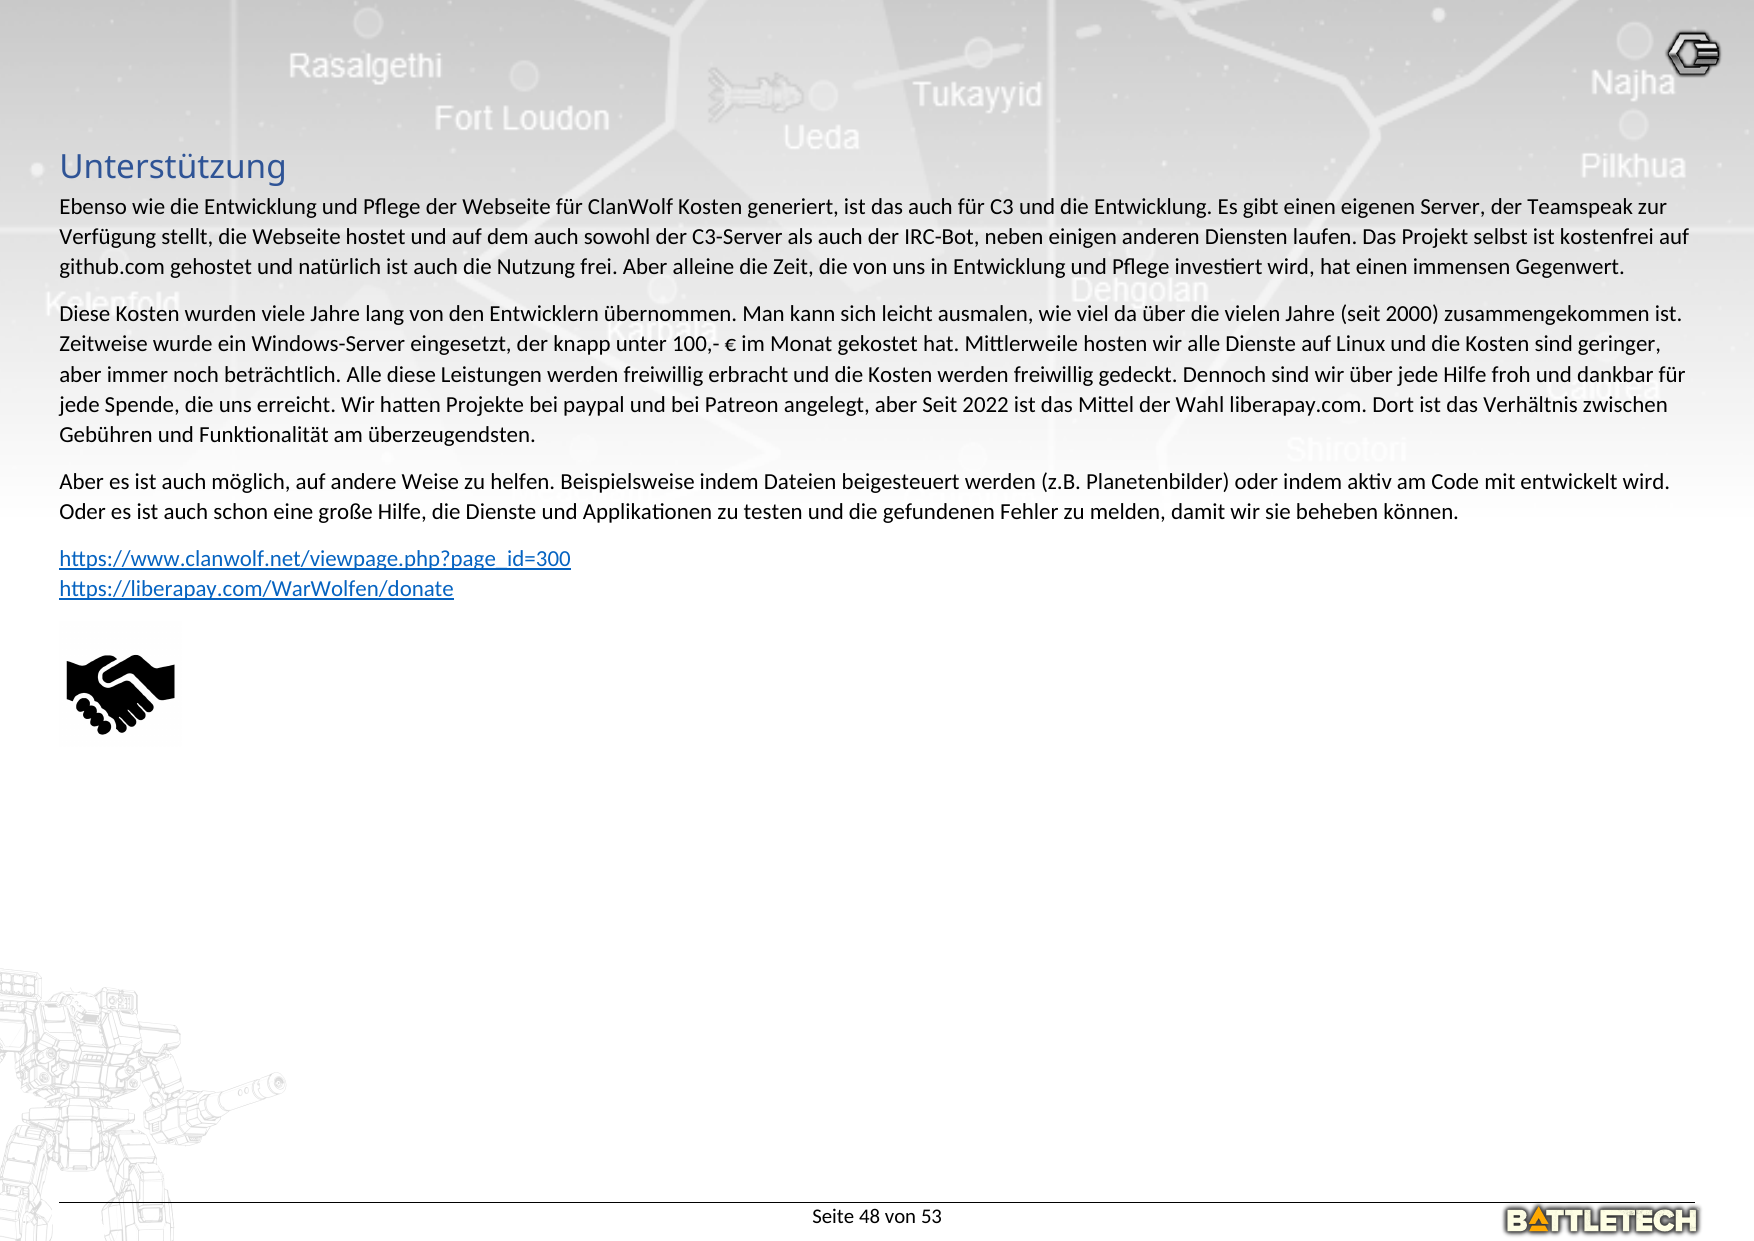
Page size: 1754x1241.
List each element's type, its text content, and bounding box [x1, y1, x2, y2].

text https://www.clanwolf.net/viewpage.php?page_id=300 https://liberapay.com/WarWolfen/donate [59, 544, 1695, 602]
picture [0, 0, 1754, 531]
subtitle Unterstützung [59, 143, 1695, 188]
text Aber es ist auch möglich, auf andere Weise zu helfen. Beispielsweise indem Dateien beigesteuert werden (z.B. Planetenbilder) oder indem aktiv am Code mit entwickelt wird. Oder es ist auch schon eine große Hilfe, die Dienste und Applikationen zu testen und die gefundenen Fehler zu melden, damit wir sie beheben können. [59, 467, 1695, 525]
text Diese Kosten wurden viele Jahre lang von den Entwicklern übernommen. Man kann sich leicht ausmalen, wie viel da über die vielen Jahre (seit 2000) zusammengekommen ist. Zeitweise wurde ein Windows-Server eingesetzt, der knapp unter 100,- € im Monat gekostet hat. Mittlerweile hosten wir alle Dienste auf Linux und die Kosten sind geringer, aber immer noch beträchtlich. Alle diese Leistungen werden freiwillig erbracht und die Kosten werden freiwillig gedeckt. Dennoch sind wir über jede Hilfe froh und dankbar für jede Spende, die uns erreicht. Wir hatten Projekte bei paypal und bei Patreon angelegt, aber Seit 2022 ist das Mittel der Wahl liberapay.com. Dort ist das Verhältnis zwischen Gebühren und Funktionalität am überzeugendsten. [59, 299, 1695, 448]
text Ebenso wie die Entwicklung und Pflege der Webseite für ClanWolf Kosten generiert, ist das auch für C3 und die Entwicklung. Es gibt einen eigenen Server, der Teamspeak zur Verfügung stellt, die Webseite hostet und auf dem auch sowohl der C3-Server als auch der IRC-Bot, neben einigen anderen Diensten laufen. Das Projekt selbst ist kostenfrei auf github.com gehostet und natürlich ist auch die Nutzung frei. Aber alleine die Zeit, die von uns in Entwicklung und Pflege investiert wird, hat einen immensen Gegenwert. [59, 192, 1695, 281]
picture [1493, 1186, 1711, 1241]
